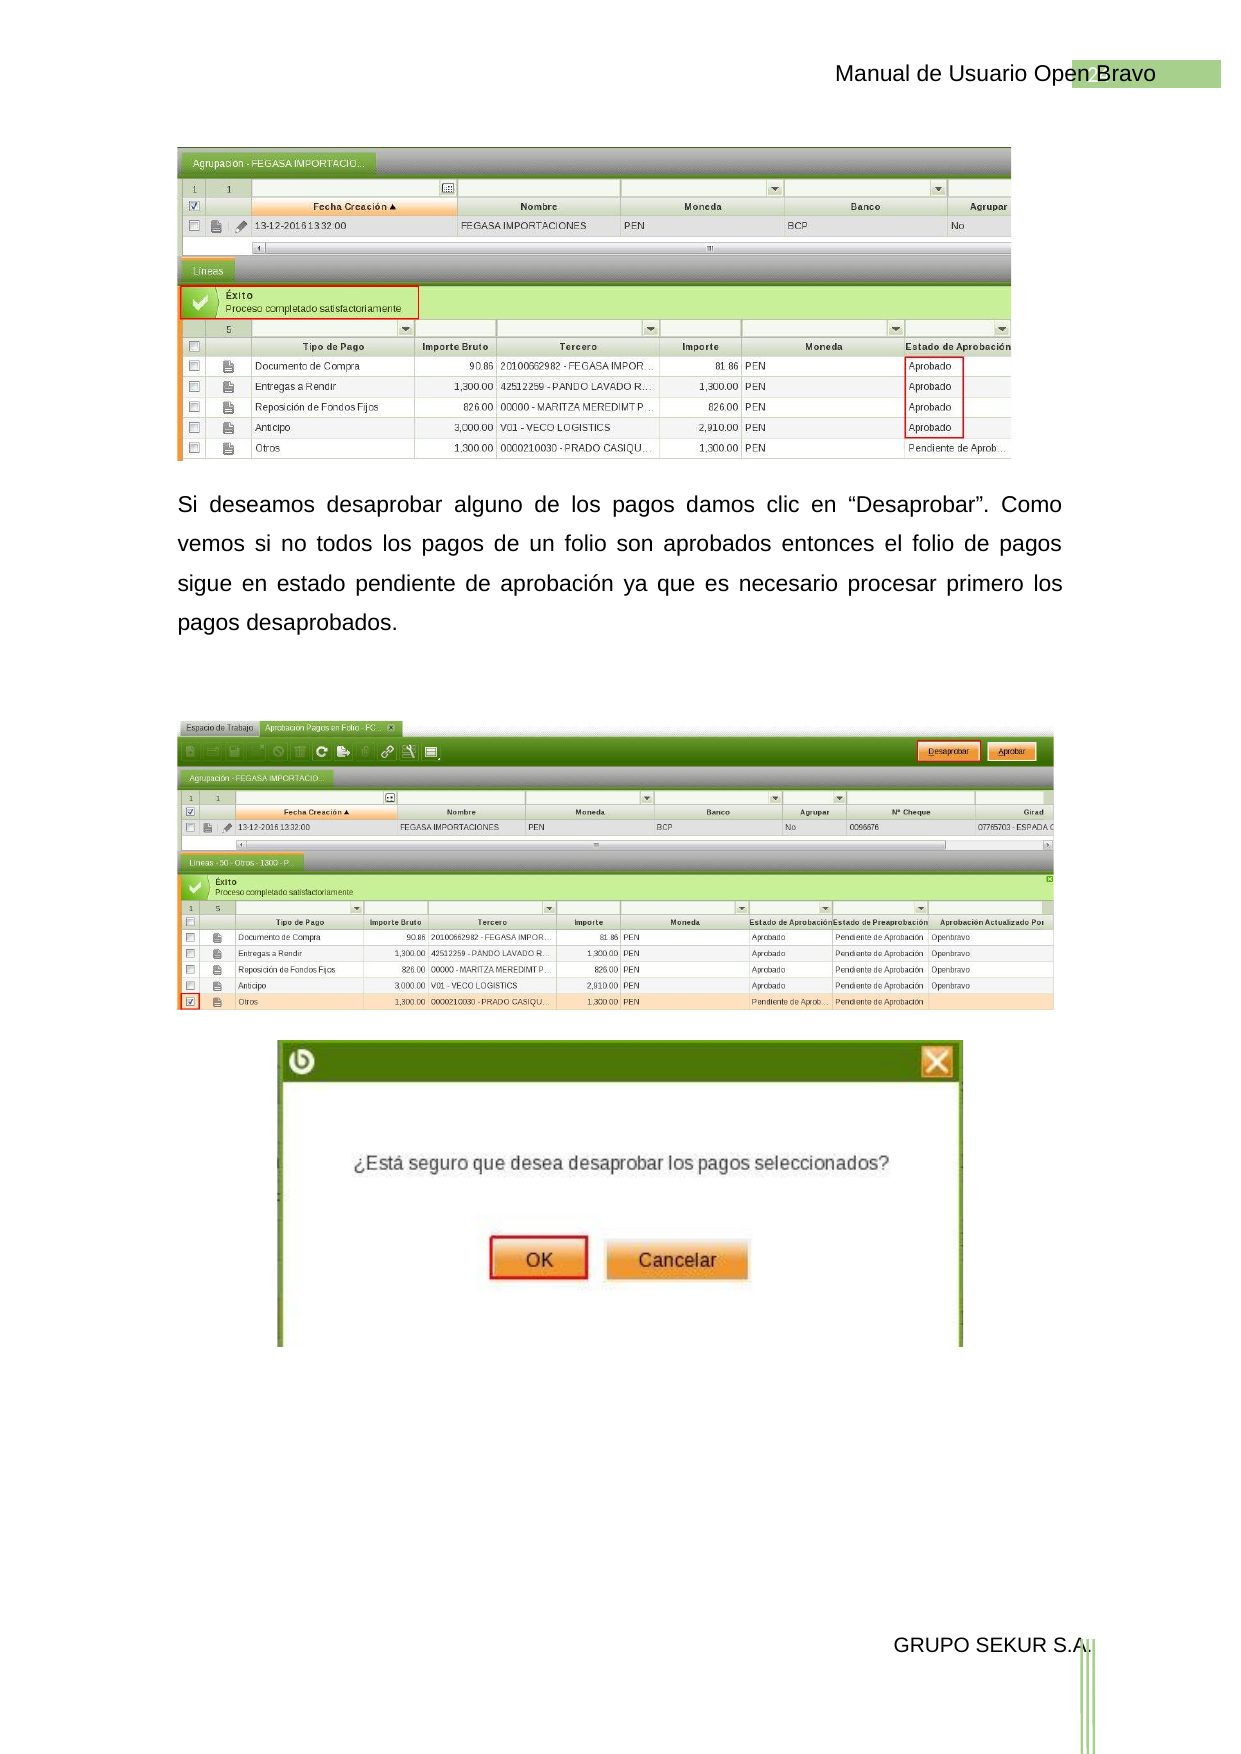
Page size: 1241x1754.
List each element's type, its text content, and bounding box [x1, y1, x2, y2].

text Si deseamos desaprobar alguno de los pagos damos clic en “Desaprobar”. Como vemos si no todos los pagos de un folio son aprobados entonces el folio de pagos sigue en estado pendiente de aprobación ya que es necesario procesar primero los pagos desaprobados. [177, 491, 1063, 636]
picture [177, 721, 1054, 1010]
picture [177, 147, 1012, 461]
picture [277, 1040, 964, 1347]
